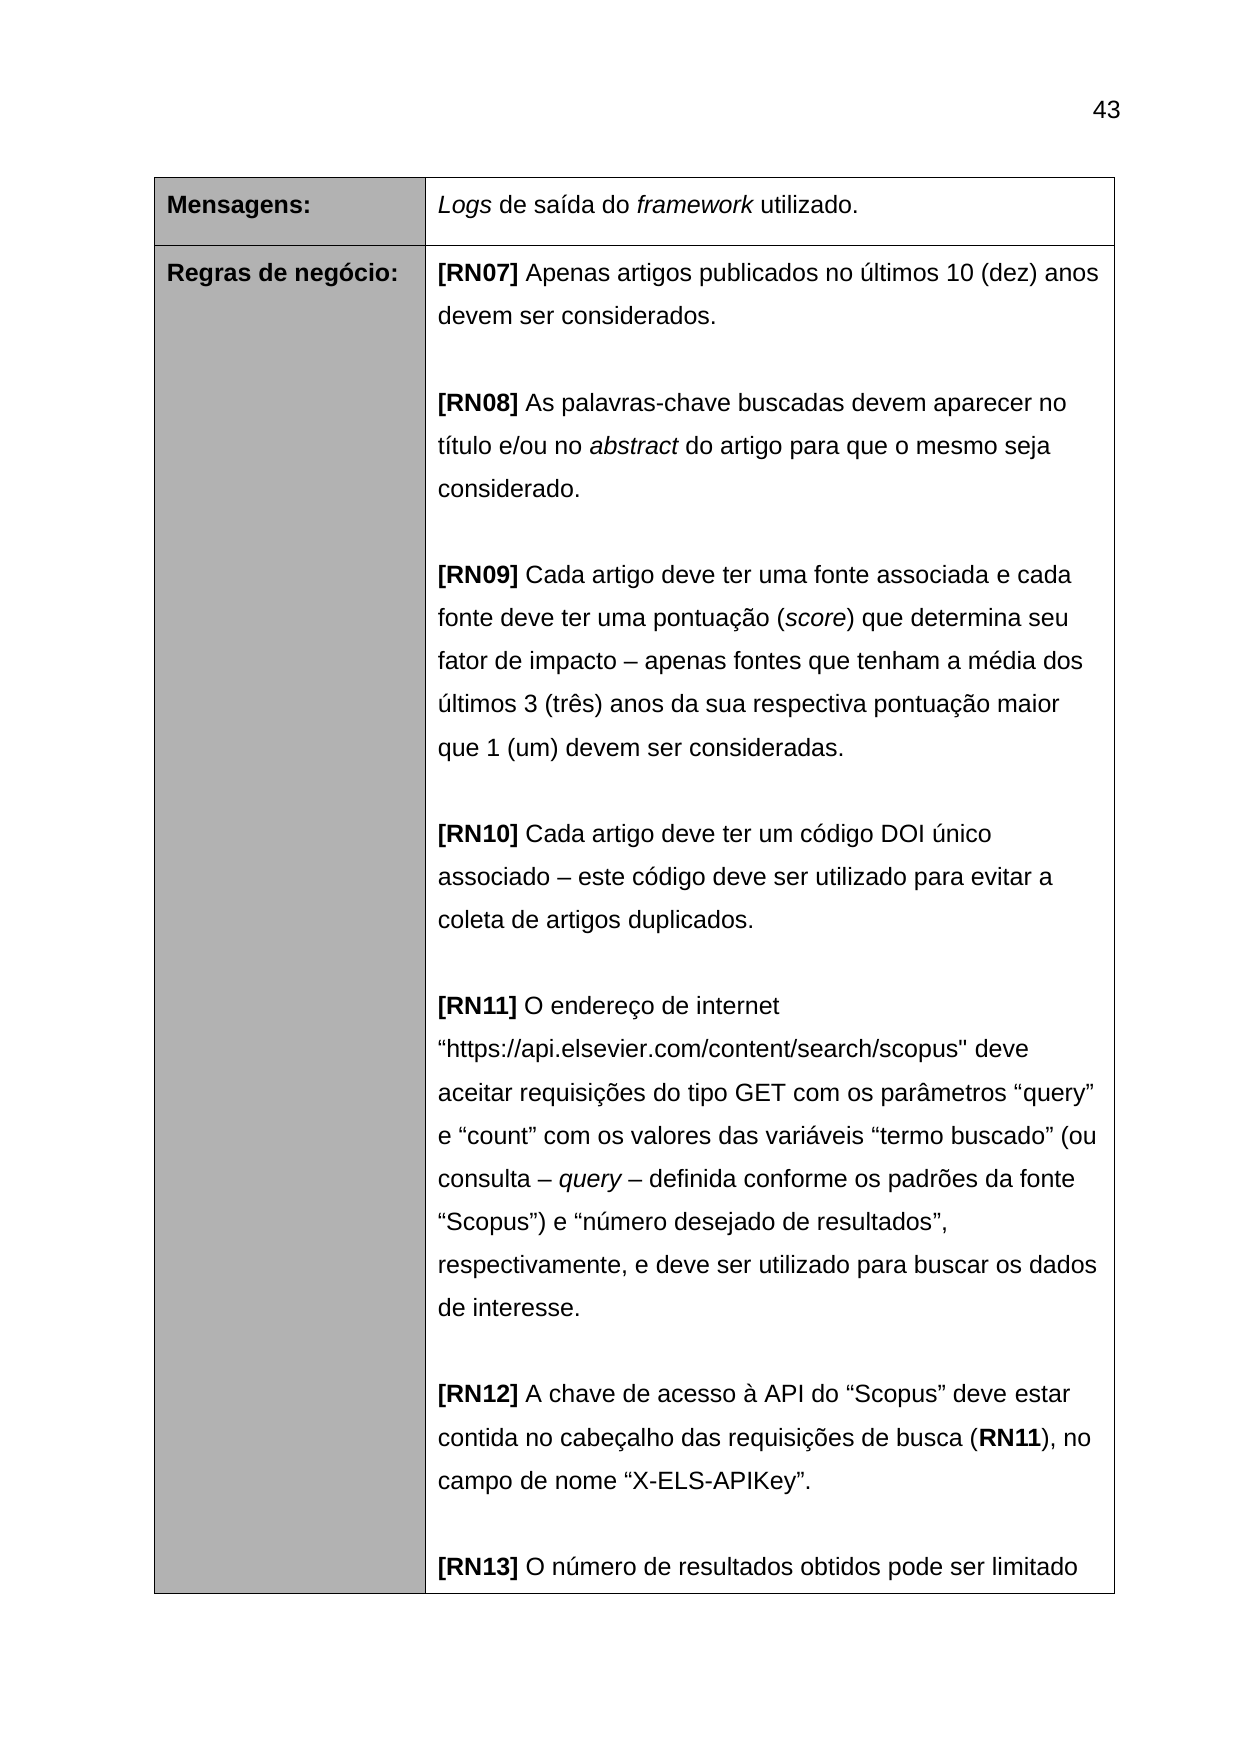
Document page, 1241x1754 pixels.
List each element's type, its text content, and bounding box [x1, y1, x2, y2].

table_cell Mensagens: [155, 178, 425, 245]
table_cell Logs de saída do framework utilizado. [426, 178, 1114, 245]
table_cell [426, 246, 1114, 1593]
table_cell Regras de negócio: [155, 246, 425, 1593]
